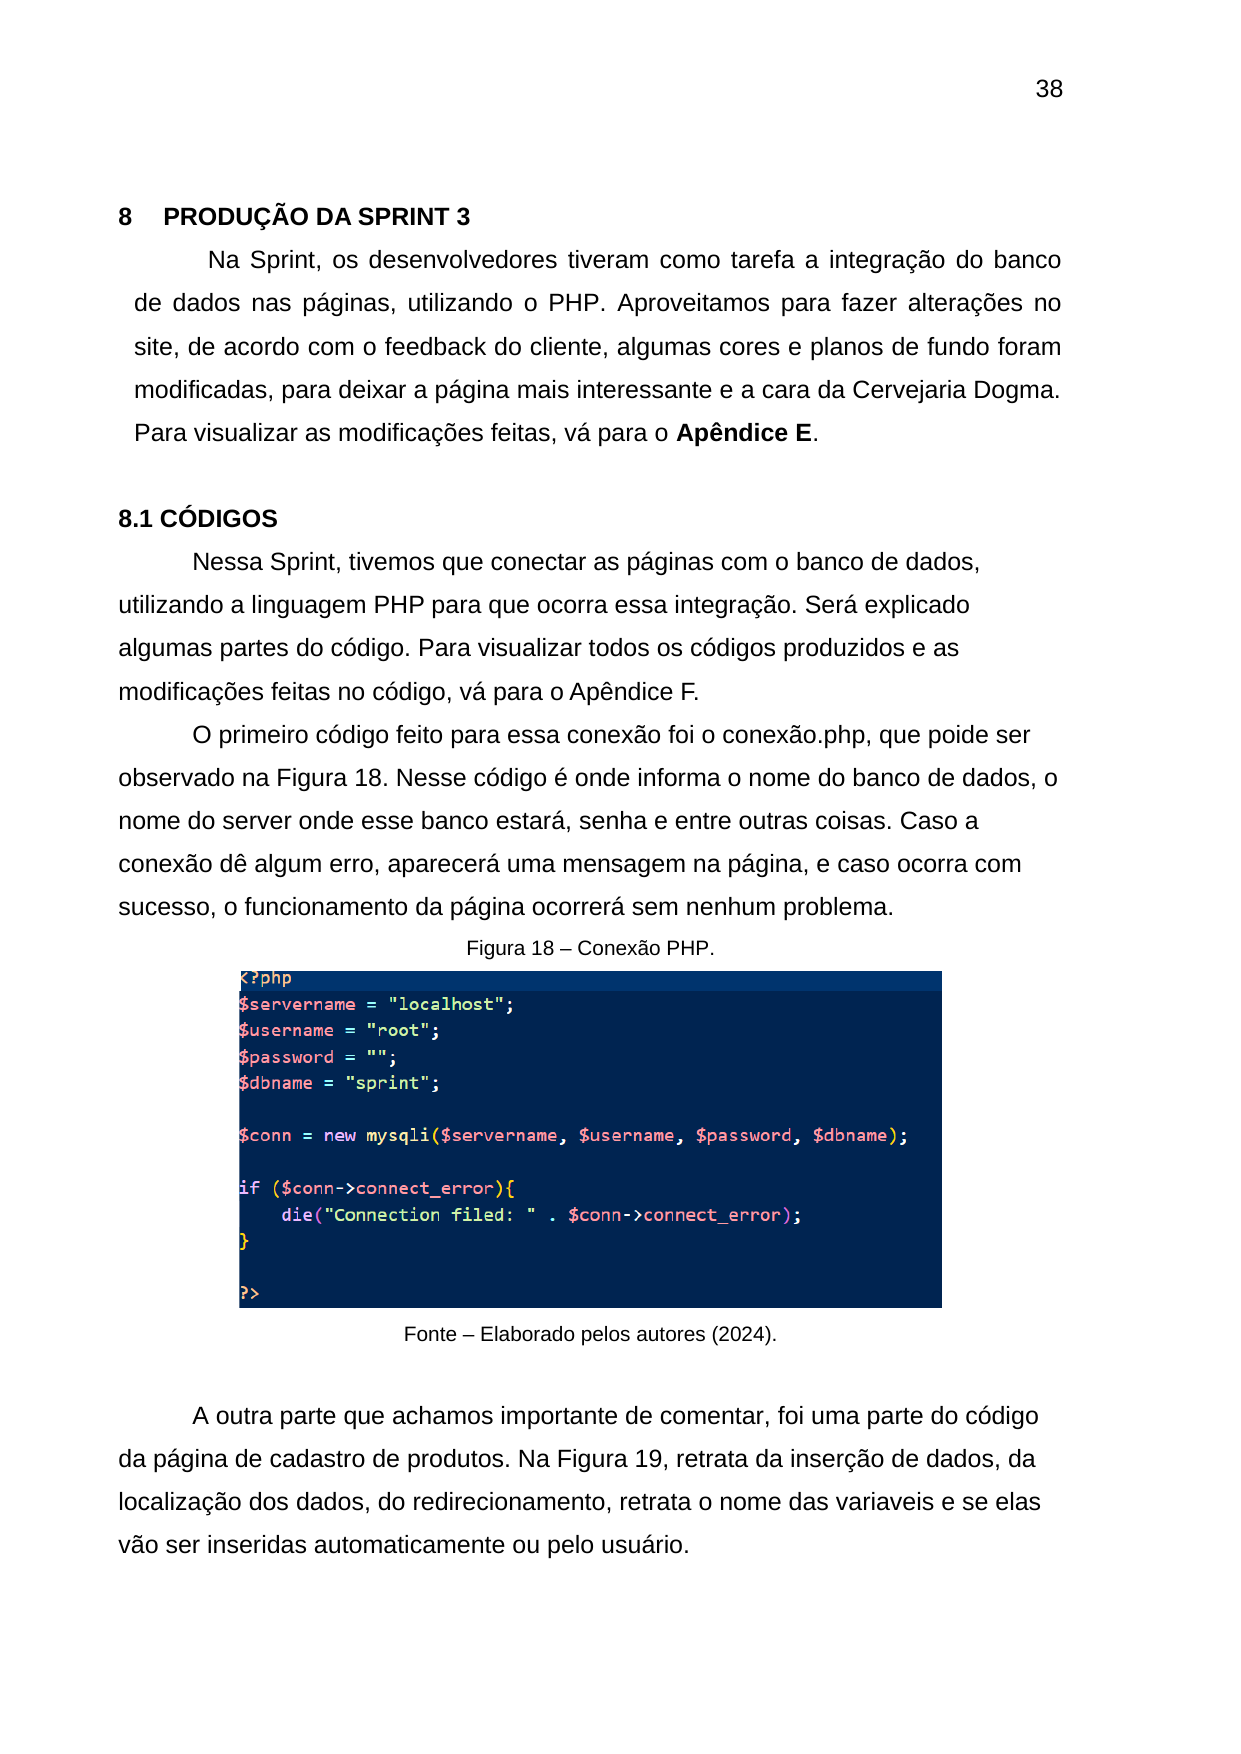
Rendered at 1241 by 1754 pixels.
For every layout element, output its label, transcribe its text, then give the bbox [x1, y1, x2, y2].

subtitle O primeiro código feito para essa conexão foi o conexão.php, que poide ser observado na Figura 18. Nesse código é onde informa o nome do banco de dados, o nome do server onde esse banco estará, senha e entre outras coisas. Caso a conexão dê algum erro, aparecerá uma mensagem na página, e caso ocorra com sucesso, o funcionamento da página ocorrerá sem nenhum problema. [118, 720, 1063, 921]
text Fonte – Elaborado pelos autores (2024). [118, 1322, 1063, 1346]
text Na Sprint, os desenvolvedores tiveram como tarefa a integração do banco de dados nas páginas, utilizando o PHP. Aproveitamos para fazer alterações no site, de acordo com o feedback do cliente, algumas cores e planos de fundo foram modificadas, para deixar a página mais interessante e a cara da Cervejaria Dogma. Para visualizar as modificações feitas, vá para o Apêndice E. [134, 245, 1063, 447]
text Figura 18 – Conexão PHP. [118, 935, 1063, 959]
text A outra parte que achamos importante de comentar, foi uma parte do código da página de cadastro de produtos. Na Figura 19, retrata da inserção de dados, da localização dos dados, do redirecionamento, retrata o nome das variaveis e se elas vão ser inseridas automaticamente ou pelo usuário. [118, 1401, 1063, 1559]
picture [239, 971, 942, 1308]
subtitle Nessa Sprint, tivemos que conectar as páginas com o banco de dados, utilizando a linguagem PHP para que ocorra essa integração. Será explicado algumas partes do código. Para visualizar todos os códigos produzidos e as modificações feitas no código, vá para o Apêndice F. [118, 547, 1063, 705]
subtitle 8.1 CÓDIGOS [118, 504, 1063, 533]
subtitle PRODUÇÃO DA Sprint 3 [118, 202, 1063, 231]
